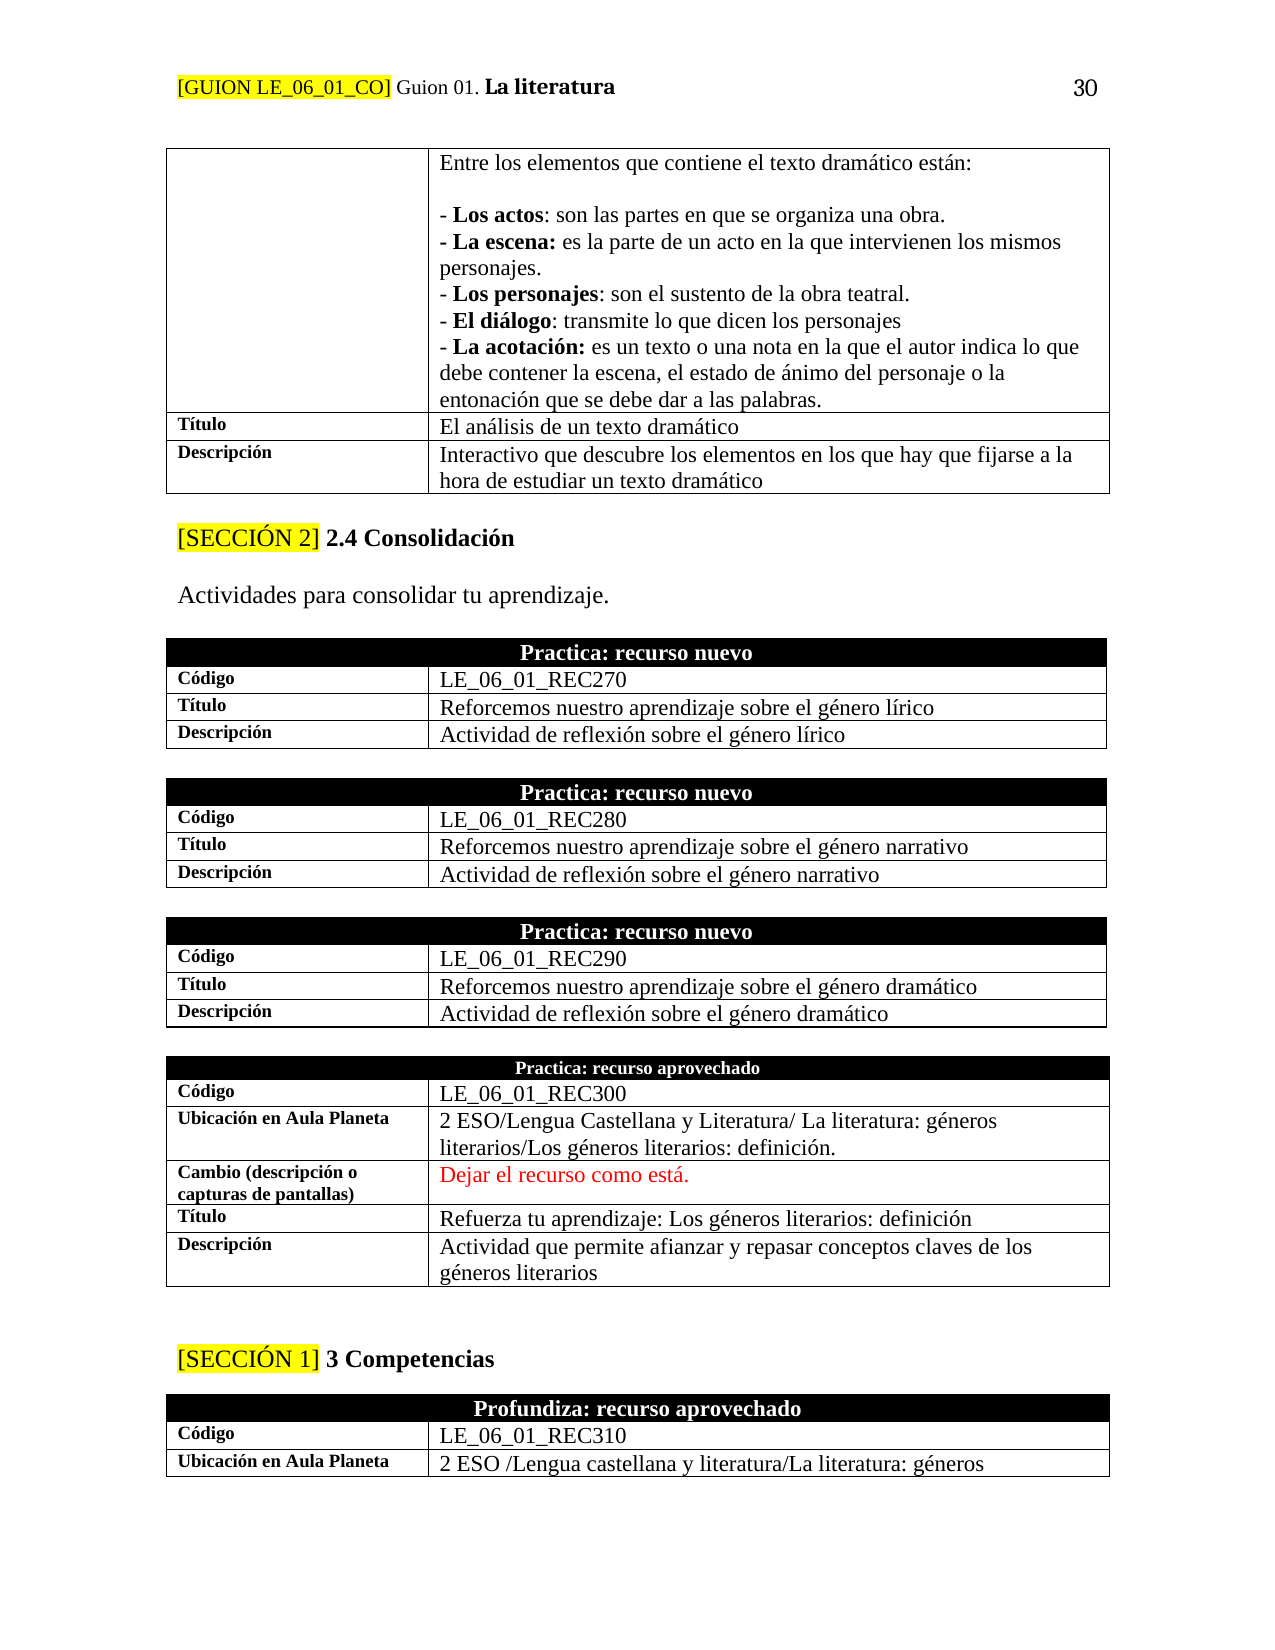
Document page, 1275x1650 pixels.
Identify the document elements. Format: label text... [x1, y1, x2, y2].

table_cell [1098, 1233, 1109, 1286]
table_cell LE_06_01_REC290 [429, 945, 1106, 972]
table_cell LE_06_01_REC270 [429, 667, 1106, 693]
table_cell Código [167, 945, 428, 972]
table_cell Reforcemos nuestro aprendizaje sobre el género narrativo [429, 833, 1106, 860]
table_cell Actividad de reflexión sobre el género lírico [429, 721, 1106, 748]
table_cell LE_06_01_REC280 [429, 806, 1106, 832]
table_cell Código [167, 1422, 428, 1449]
table_cell Descripción [167, 861, 428, 887]
table_cell Descripción [167, 1000, 428, 1026]
table_cell Reforcemos nuestro aprendizaje sobre el género dramático [429, 973, 1106, 999]
table_header Practica: recurso nuevo [167, 779, 1106, 805]
table_cell LE_06_01_REC310 [429, 1422, 1109, 1449]
text [SECCIÓN 2] 2.4 Consolidación [319, 523, 1098, 552]
table_cell Reforcemos nuestro aprendizaje sobre el género lírico [429, 694, 1106, 720]
table_cell 2 ESO/Lengua Castellana y Literatura/ La literatura: géneros literarios/Los géneros literarios: definición. [429, 1107, 1109, 1160]
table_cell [167, 149, 428, 412]
table_cell Código [167, 806, 428, 832]
table_cell Título [167, 833, 428, 860]
table_header Practica: recurso nuevo [167, 918, 1106, 944]
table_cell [429, 149, 1109, 412]
table_header Profundiza: recurso aprovechado [167, 1395, 1109, 1421]
table_cell Ubicación en Aula Planeta [167, 1107, 428, 1160]
table_header Practica: recurso aprovechado [167, 1057, 1109, 1079]
table_cell Actividad de reflexión sobre el género dramático [429, 1000, 1106, 1026]
table_cell Título [167, 694, 428, 720]
table_cell Título [167, 1205, 428, 1232]
table_cell Refuerza tu aprendizaje: Los géneros literarios: definición [429, 1205, 1109, 1232]
table_cell Descripción [167, 441, 428, 493]
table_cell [167, 1450, 428, 1476]
table_cell El análisis de un texto dramático [429, 413, 1109, 439]
table_cell LE_06_01_REC300 [429, 1080, 1109, 1106]
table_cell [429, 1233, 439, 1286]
table_cell Dejar el recurso como está. [429, 1161, 1109, 1204]
table_cell Título [167, 973, 428, 999]
table_cell Interactivo que descubre los elementos en los que hay que fijarse a la hora de estudiar un texto dramático [429, 441, 1109, 493]
text Actividades para consolidar tu aprendizaje. [177, 581, 1098, 609]
table_cell Actividad de reflexión sobre el género narrativo [429, 861, 1106, 887]
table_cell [429, 1450, 1109, 1476]
table_cell Título [167, 413, 428, 439]
table_cell Código [167, 1080, 428, 1106]
table_header Practica: recurso nuevo [167, 639, 1106, 666]
table_cell Código [167, 667, 428, 693]
table_cell Descripción [167, 1233, 428, 1286]
table_cell Cambio (descripción o capturas de pantallas) [167, 1161, 428, 1204]
text [SECCIÓN 1] 3 Competencias [319, 1344, 1098, 1373]
table_cell Descripción [167, 721, 428, 748]
